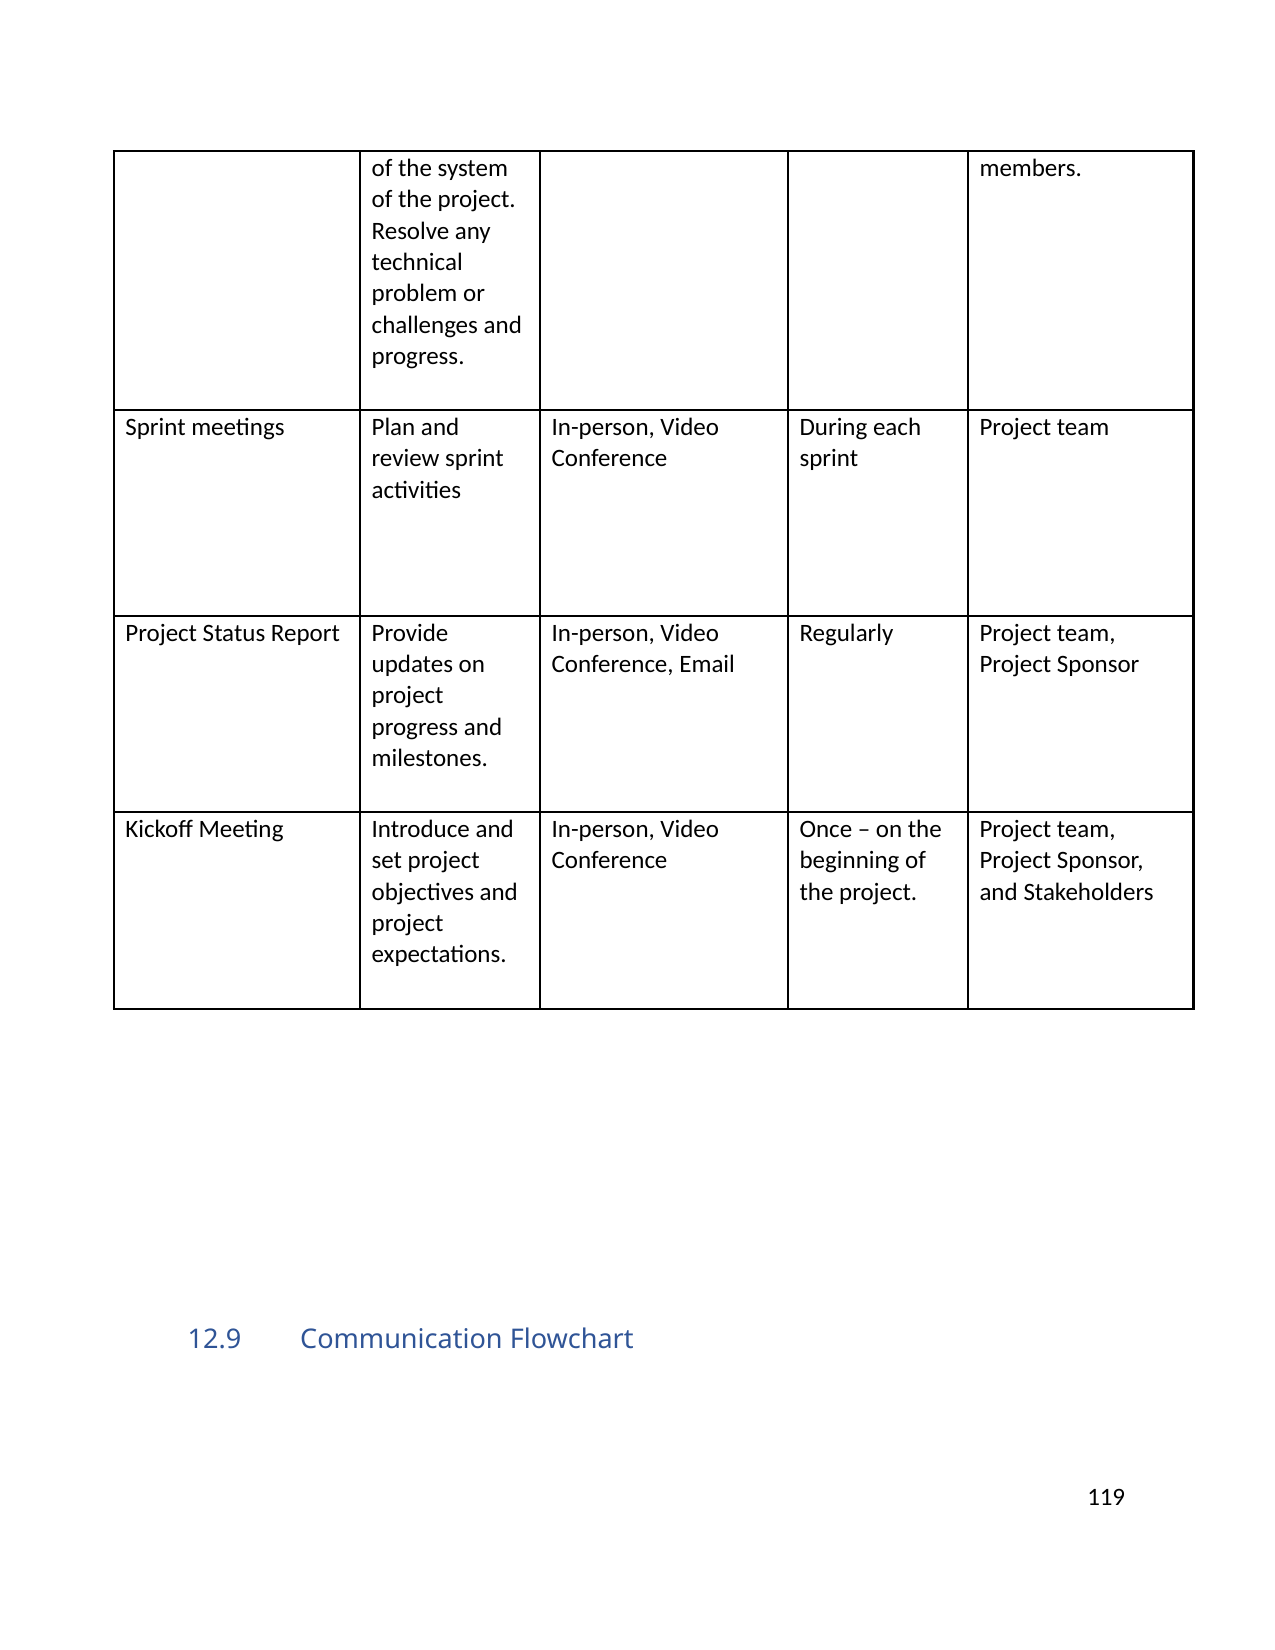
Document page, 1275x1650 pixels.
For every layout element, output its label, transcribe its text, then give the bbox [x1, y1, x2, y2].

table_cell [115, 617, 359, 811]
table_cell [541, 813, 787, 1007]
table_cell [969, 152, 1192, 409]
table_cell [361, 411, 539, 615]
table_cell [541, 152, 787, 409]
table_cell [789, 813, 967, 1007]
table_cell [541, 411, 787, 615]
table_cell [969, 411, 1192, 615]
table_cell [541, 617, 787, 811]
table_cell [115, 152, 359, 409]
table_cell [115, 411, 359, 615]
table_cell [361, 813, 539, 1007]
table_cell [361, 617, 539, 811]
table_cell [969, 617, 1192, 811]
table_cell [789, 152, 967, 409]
subtitle Communication Flowchart [187, 1320, 1125, 1357]
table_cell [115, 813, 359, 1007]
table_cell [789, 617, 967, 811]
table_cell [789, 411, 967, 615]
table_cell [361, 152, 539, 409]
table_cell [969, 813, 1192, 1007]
